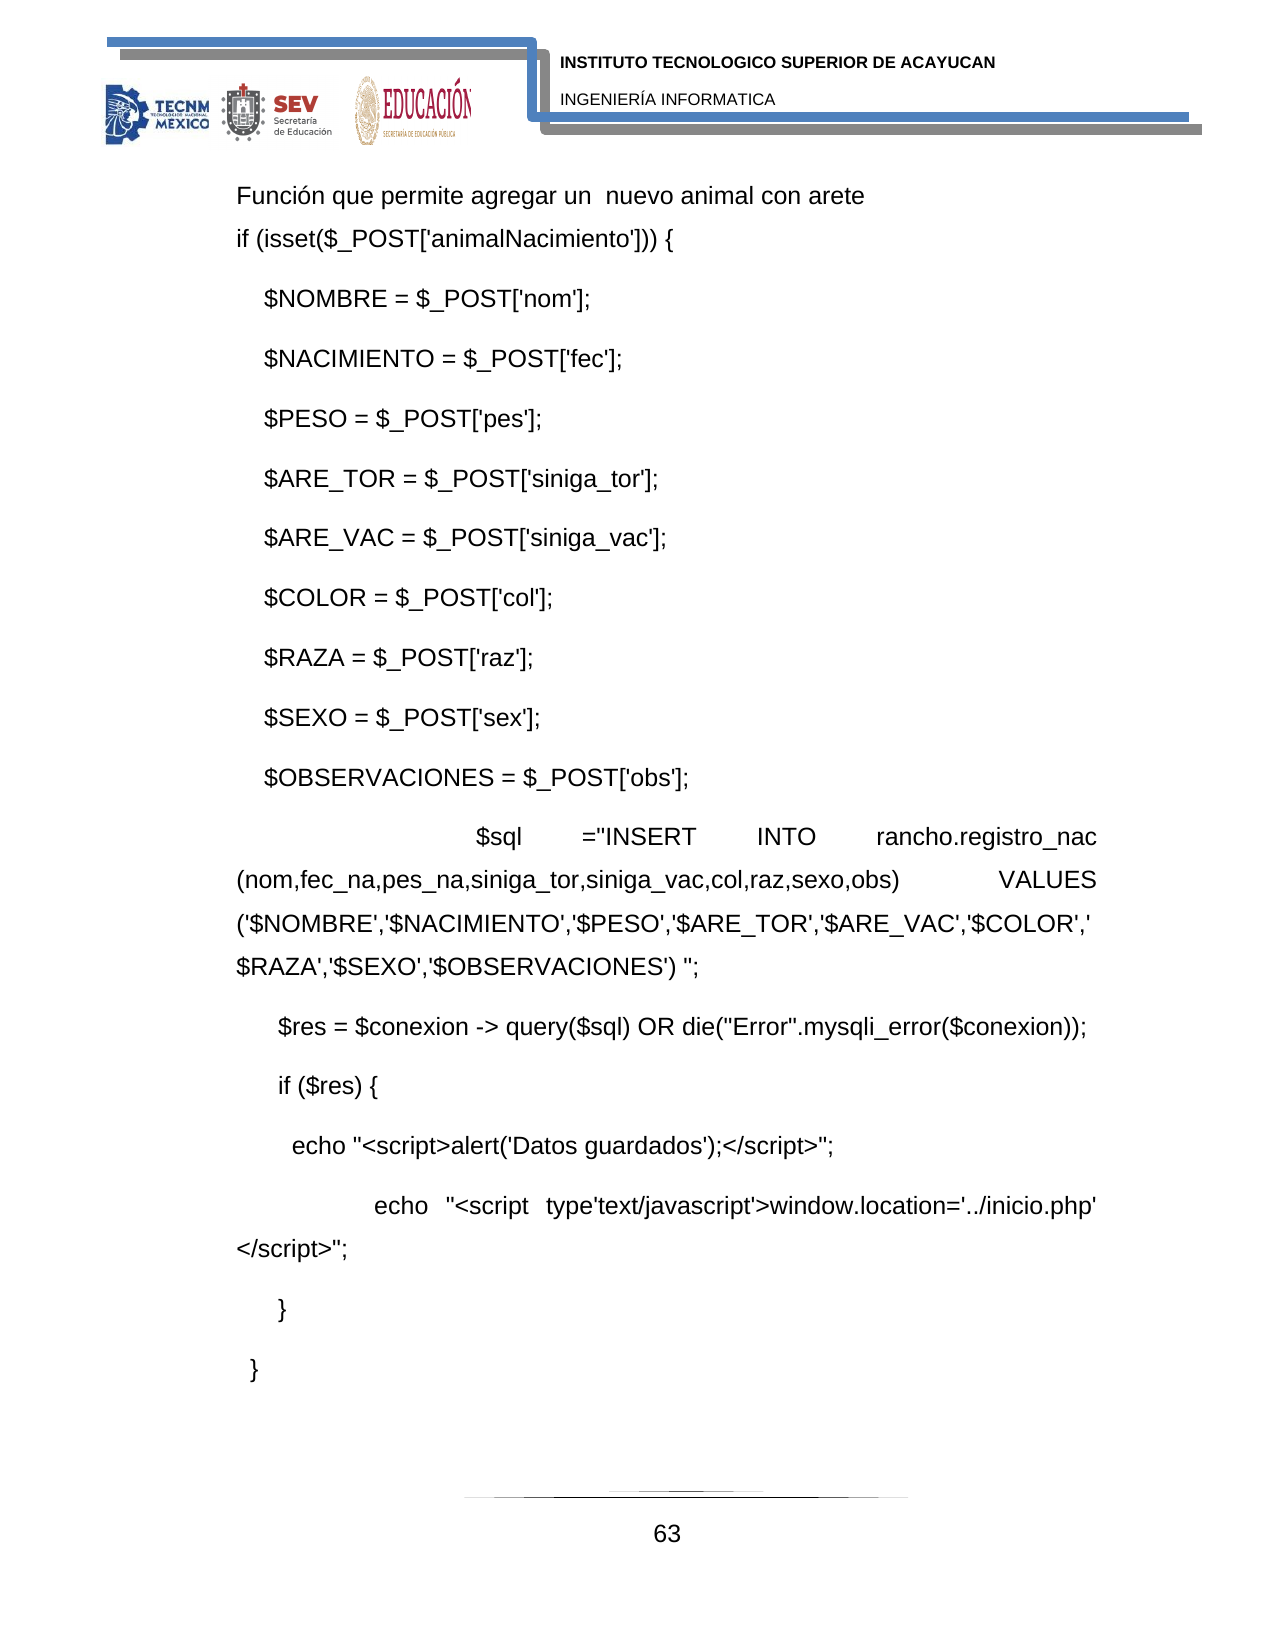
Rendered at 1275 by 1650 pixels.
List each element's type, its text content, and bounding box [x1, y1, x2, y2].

text $PESO = $_POST['pes']; [236, 404, 1098, 433]
text $ARE_TOR = $_POST['siniga_tor']; [236, 464, 1098, 492]
text if ($res) { [236, 1071, 1098, 1100]
text $sql ="INSERT INTO rancho.registro_nac (nom,fec_na,pes_na,siniga_tor,siniga_vac,col,raz,sexo,obs) VALUES ('$NOMBRE','$NACIMIENTO','$PESO','$ARE_TOR','$ARE_VAC','$COLOR','$RAZA','$SEXO','$OBSERVACIONES') "; [236, 822, 1098, 981]
text $ARE_VAC = $_POST['siniga_vac']; [236, 523, 1098, 552]
picture [355, 76, 471, 145]
text $COLOR = $_POST['col']; [236, 583, 1098, 612]
text } [236, 1294, 1098, 1323]
text echo "<script>alert('Datos guardados');</script>"; [236, 1131, 1098, 1160]
text $RAZA = $_POST['raz']; [236, 643, 1098, 672]
text $NOMBRE = $_POST['nom']; [236, 284, 1098, 313]
text if (isset($_POST['animalNacimiento'])) { [236, 224, 1098, 253]
subtitle Función que permite agregar un nuevo animal con arete [236, 181, 1098, 210]
text $SEXO = $_POST['sex']; [236, 703, 1098, 732]
text $NACIMIENTO = $_POST['fec']; [236, 344, 1098, 373]
picture [101, 75, 339, 151]
text $OBSERVACIONES = $_POST['obs']; [236, 763, 1098, 791]
text $res = $conexion -> query($sql) OR die("Error".mysqli_error($conexion)); [236, 1012, 1098, 1040]
text } [236, 1354, 1098, 1382]
text echo "<script type'text/javascript'>window.location='../inicio.php' </script>"; [236, 1191, 1098, 1263]
